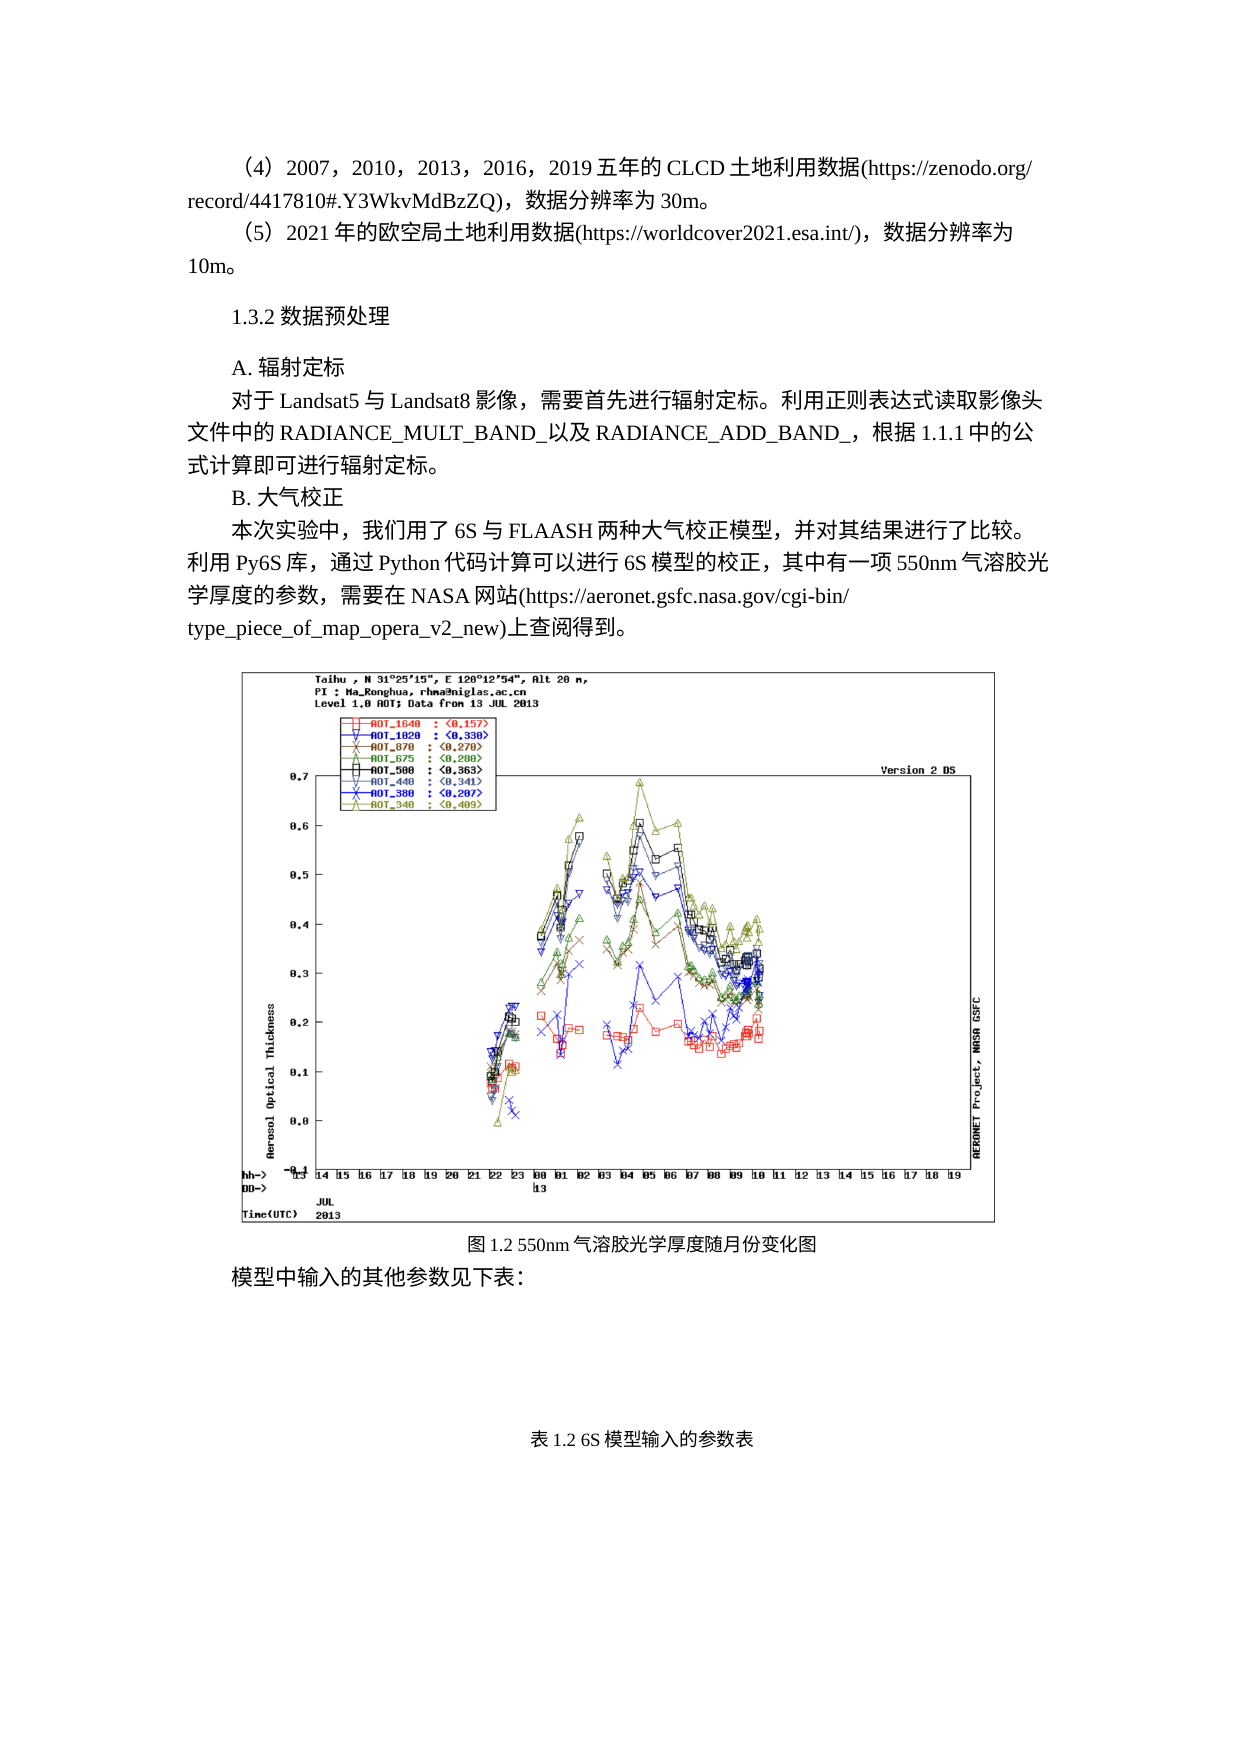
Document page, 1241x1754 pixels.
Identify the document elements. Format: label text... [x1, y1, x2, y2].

text 模型中输入的其他参数见下表： [187, 1260, 1053, 1292]
text 本次实验中，我们用了6S与FLAASH两种大气校正模型，并对其结果进行了比较。利用Py6S库，通过Python代码计算可以进行6S模型的校正，其中有一项550nm气溶胶光学厚度的参数，需要在NASA网站(https://aeronet.gsfc.nasa.gov/cgi-bin/type_piece_of_map_opera_v2_new)上查阅得到。 [187, 512, 1053, 642]
picture [234, 664, 1006, 1228]
subtitle A. 辐射定标 [187, 350, 1053, 382]
text （5）2021年的欧空局土地利用数据(https://worldcover2021.esa.int/)，数据分辨率为10m。 [187, 215, 1053, 280]
text 表1.2 6S模型输入的参数表 [187, 1422, 1053, 1455]
text 对于Landsat5与Landsat8影像，需要首先进行辐射定标。利用正则表达式读取影像头文件中的RADIANCE_MULT_BAND_以及RADIANCE_ADD_BAND_，根据1.1.1中的公式计算即可进行辐射定标。 [187, 382, 1053, 480]
subtitle 1.3.2 数据预处理 [187, 299, 1053, 331]
subtitle B. 大气校正 [187, 480, 1053, 512]
text （4）2007，2010，2013，2016，2019五年的CLCD土地利用数据(https://zenodo.org/record/4417810#.Y3WkvMdBzZQ)，数据分辨率为30m。 [187, 150, 1053, 215]
